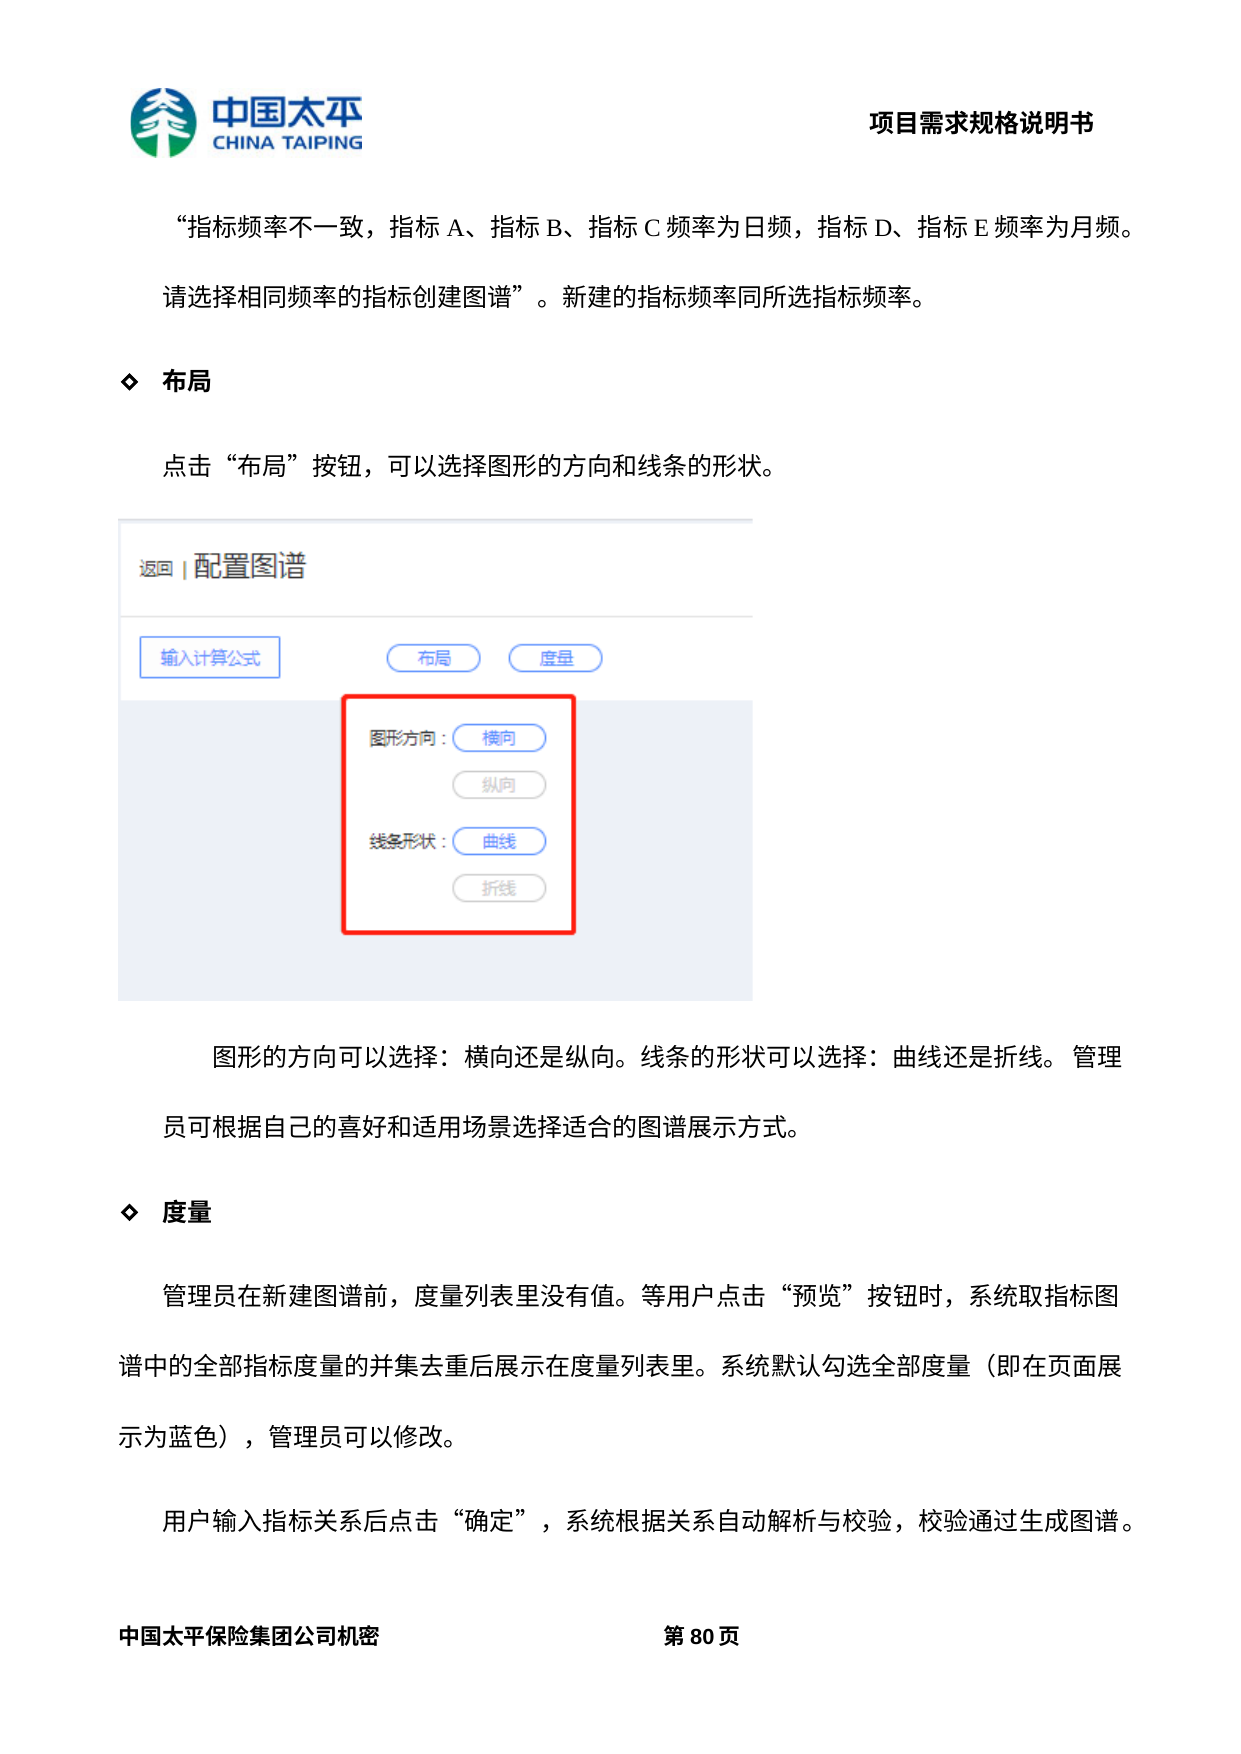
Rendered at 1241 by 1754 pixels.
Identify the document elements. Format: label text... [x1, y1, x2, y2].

list 度量 [118, 1178, 1122, 1243]
list 布局 [118, 347, 1122, 412]
picture [118, 516, 753, 1001]
picture [130, 88, 362, 158]
text 管理员在新建图谱前，度量列表里没有值。等用户点击“预览”按钮时，系统取指标图谱中的全部指标度量的并集去重后展示在度量列表里。系统默认勾选全部度量（即在页面展示为蓝色），管理员可以修改。 [118, 1262, 1122, 1468]
list 图形的方向可以选择：横向还是纵向。线条的形状可以选择：曲线还是折线。管理员可根据自己的喜好和适用场景选择适合的图谱展示方式。 [162, 1023, 1122, 1158]
text 用户输入指标关系后点击“确定”，系统根据关系自动解析与校验，校验通过生成图谱。校验不通过，则无法生成图谱。不能生成图谱的，则“”置灰。 [118, 1487, 1122, 1552]
list 点击“布局”按钮，可以选择图形的方向和线条的形状。 [162, 432, 1122, 497]
text 除根节点以外的指标是否频率一致，如果不一致，则无法通过校验。会弹窗提示“指标频率不一致，指标A、指标B、指标C频率为日频，指标D、指标E频率为月频。请选择相同频率的指标创建图谱”。新建的指标频率同所选指标频率。 [162, 193, 1122, 328]
